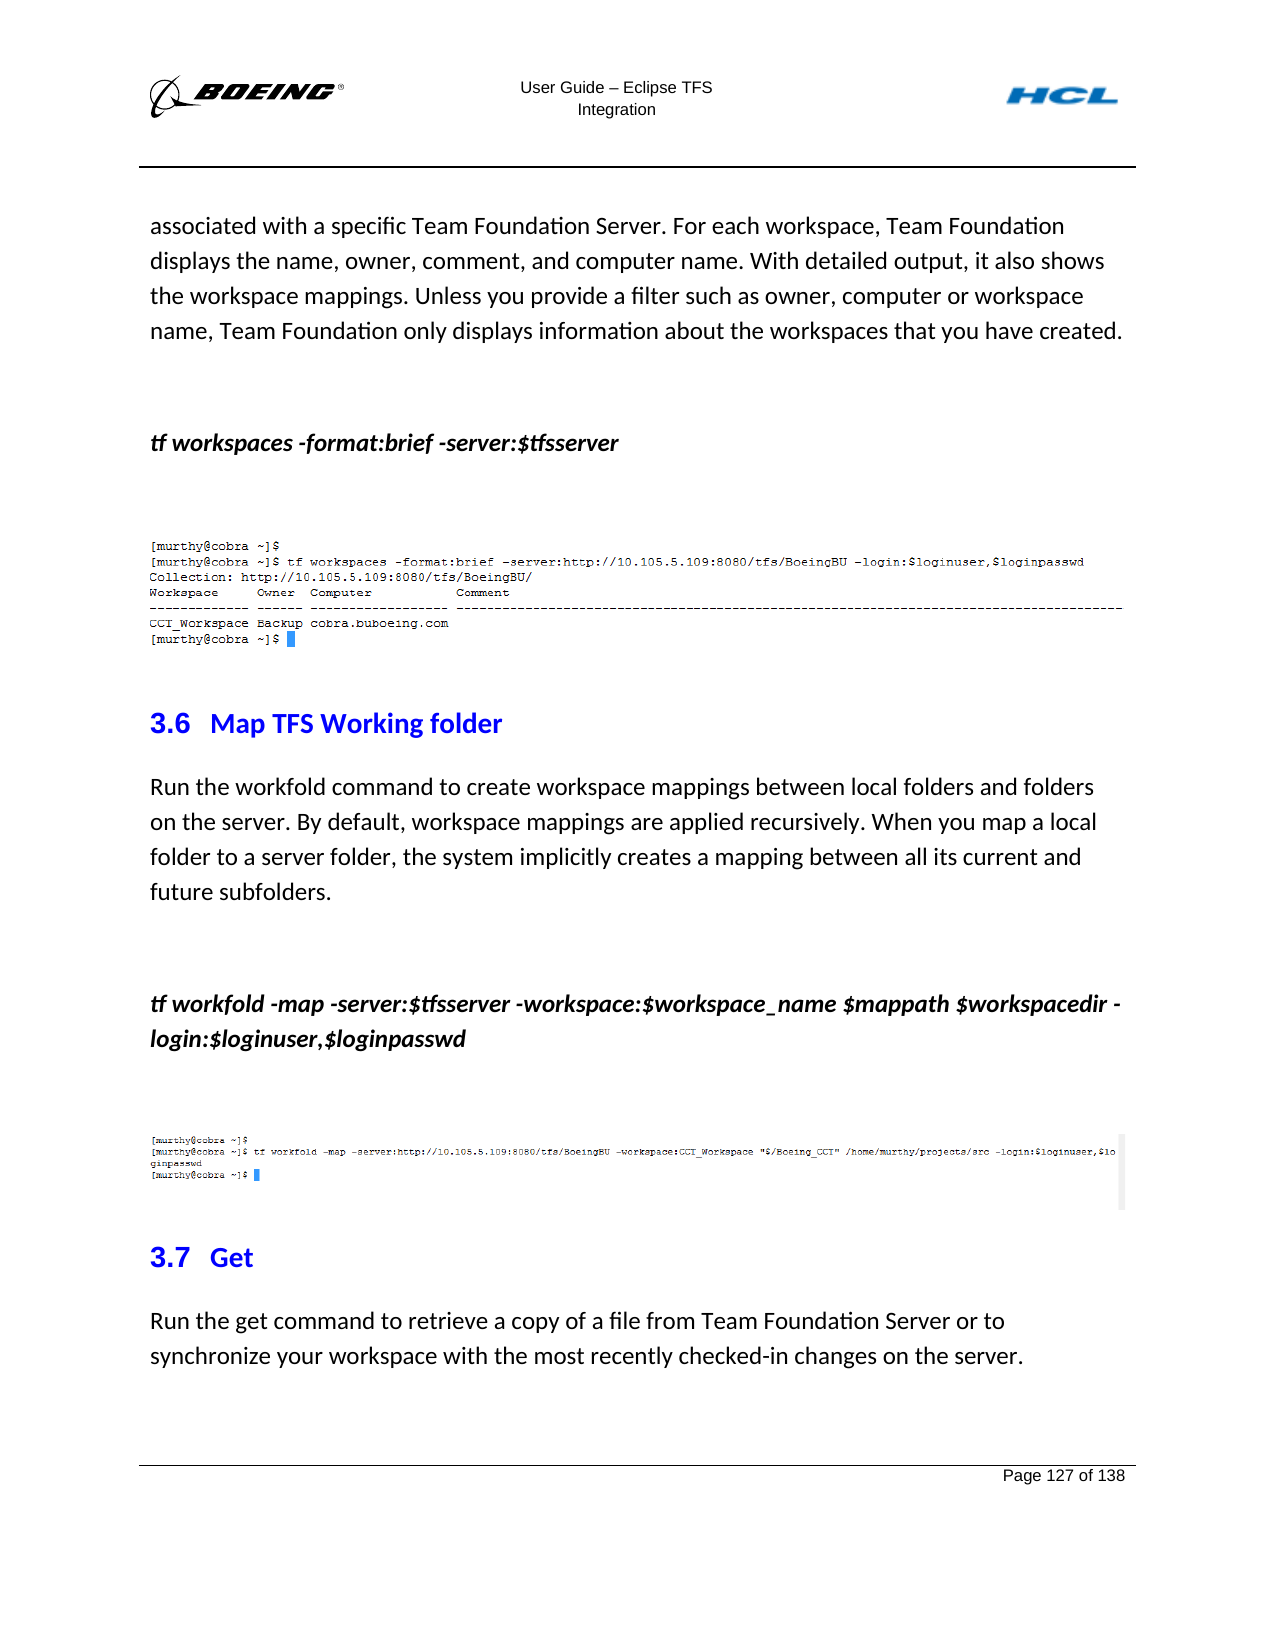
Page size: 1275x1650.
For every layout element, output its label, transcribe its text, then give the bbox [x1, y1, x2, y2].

picture [150, 538, 1124, 676]
text tf workspaces -format:brief -server:$tfsserver [150, 427, 1125, 457]
picture [150, 1134, 1125, 1210]
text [150, 210, 1125, 346]
subtitle Get [150, 1239, 1125, 1274]
subtitle Map TFS Working folder [150, 705, 1125, 741]
text tf workfold -map -server:$tfsserver -workspace:$workspace_name $mappath $workspacedir -login:$loginuser,$loginpasswd [150, 988, 1125, 1053]
text Run the get command to retrieve a copy of a file from Team Foundation Server or to synchronize your workspace with the most recently checked-in changes on the server. [150, 1305, 1125, 1370]
picture [1000, 75, 1125, 116]
text Run the workfold command to create workspace mappings between local folders and folders on the server. By default, workspace mappings are applied recursively. When you map a local folder to a server folder, the system implicitly creates a mapping between all its current and future subfolders. [150, 771, 1125, 907]
